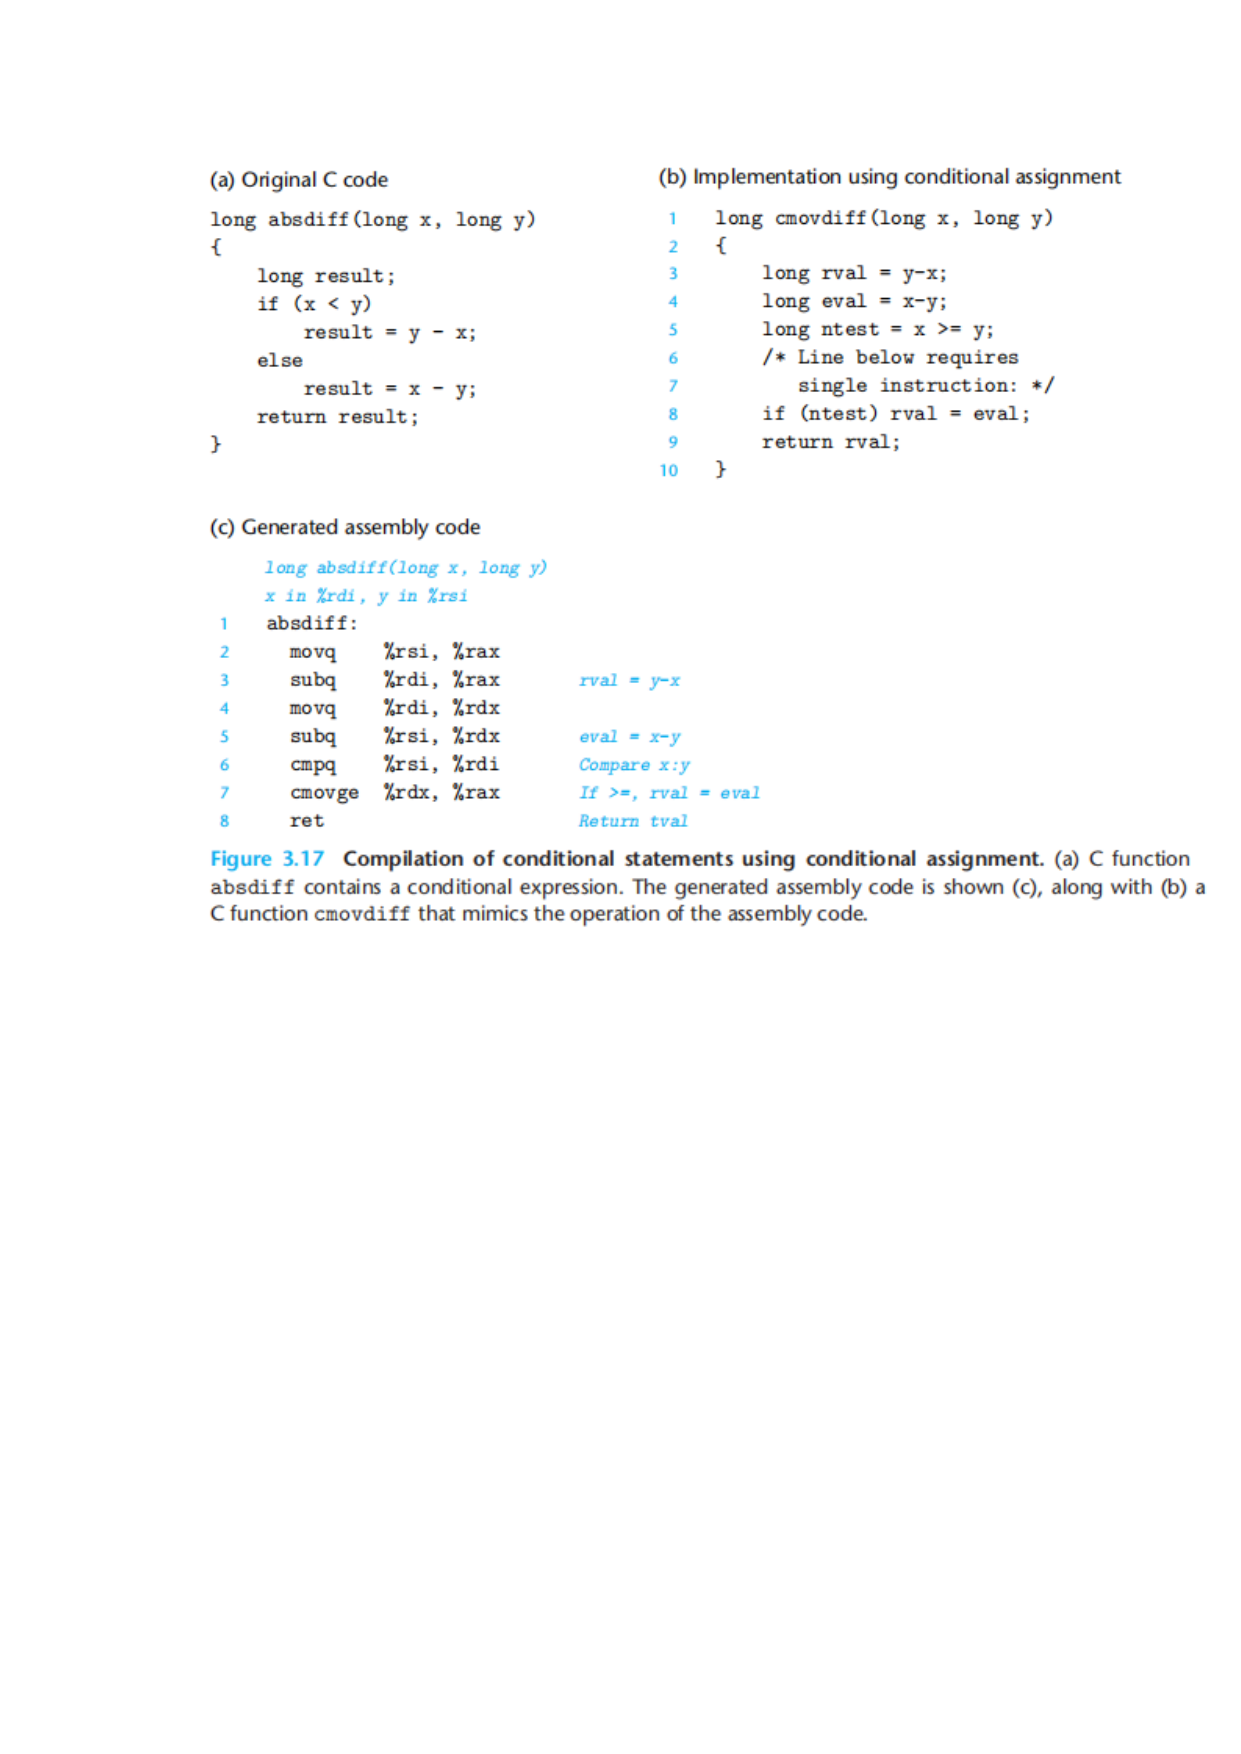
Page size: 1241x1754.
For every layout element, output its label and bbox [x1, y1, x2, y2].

picture [187, 151, 1241, 938]
